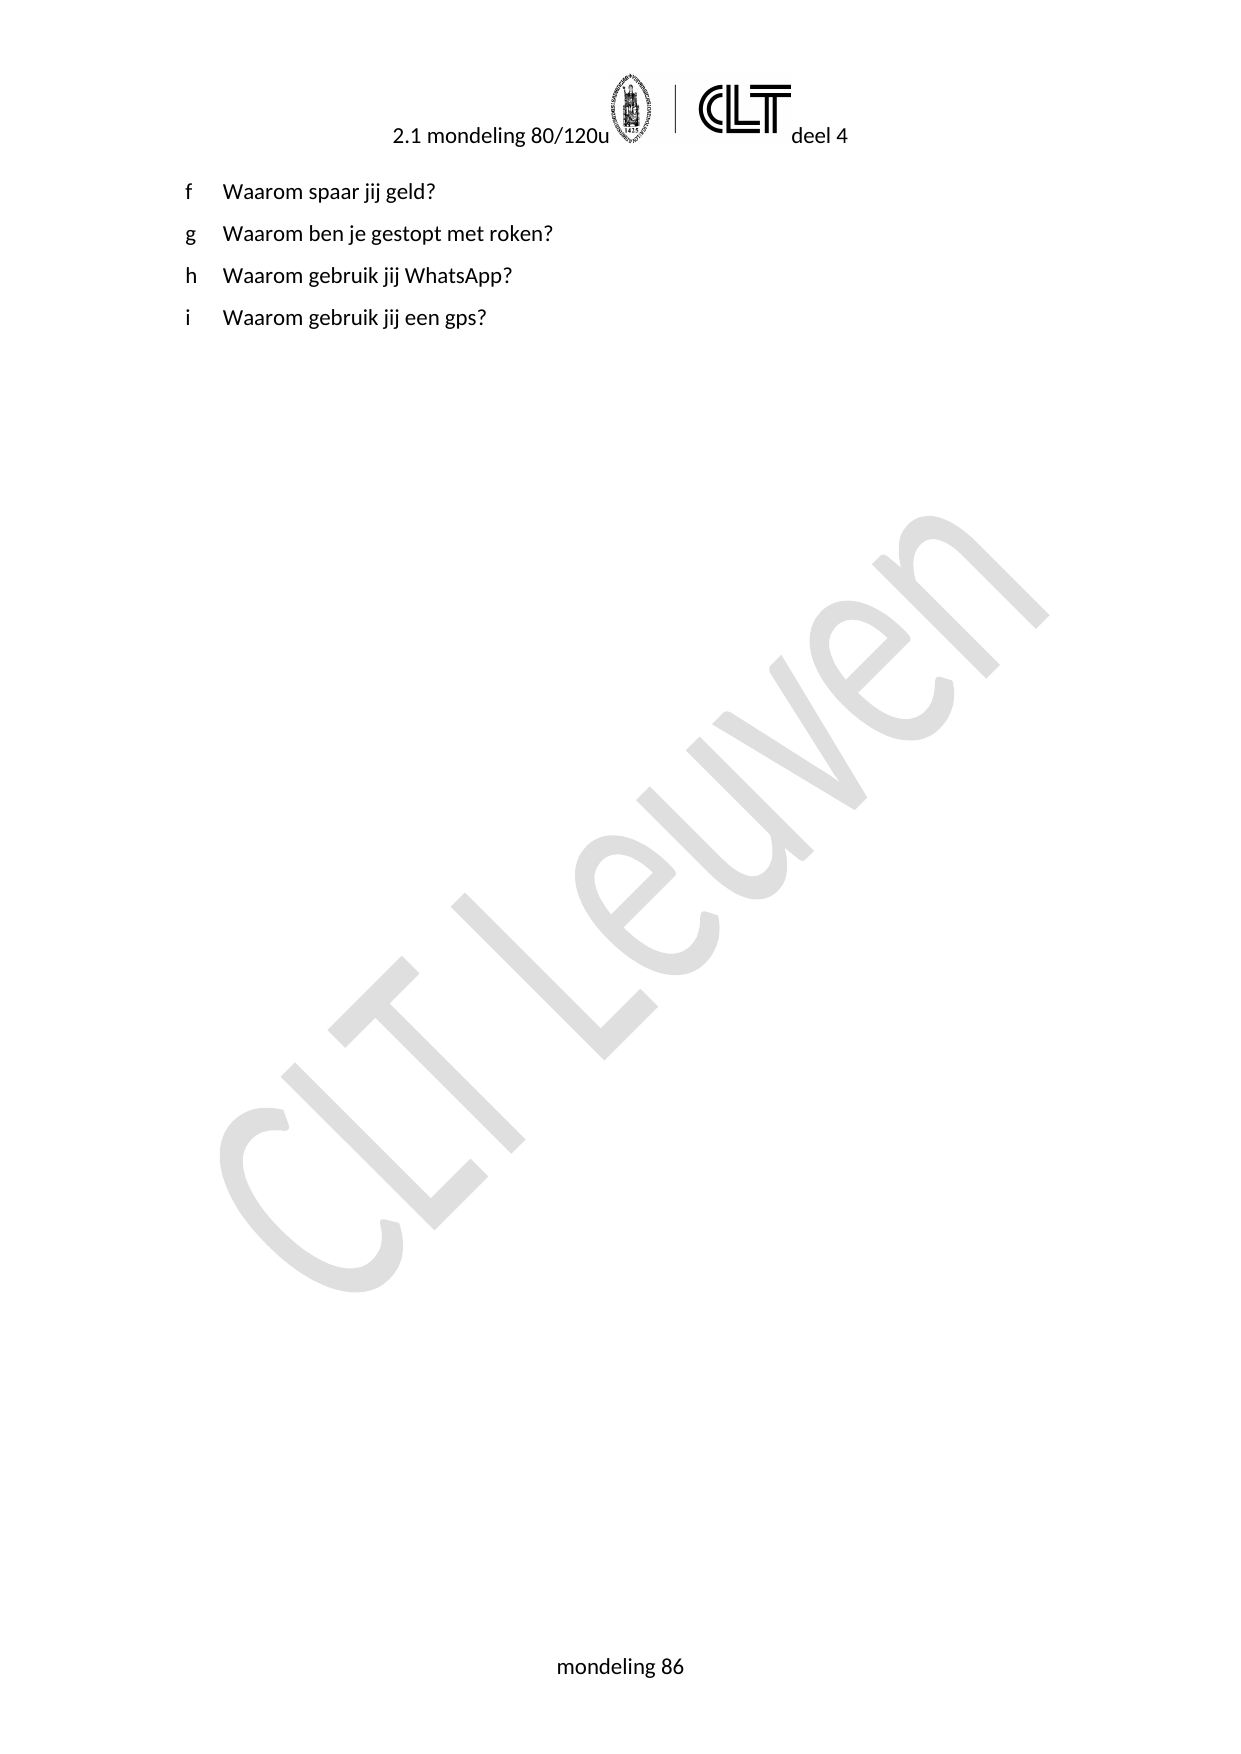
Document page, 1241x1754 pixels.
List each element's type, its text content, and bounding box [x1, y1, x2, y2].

picture [610, 73, 791, 144]
list Waarom ben je gestopt met roken? [185, 219, 1093, 247]
list Waarom gebruik jij WhatsApp? [185, 261, 1093, 289]
list Waarom spaar jij geld? [185, 177, 1093, 205]
list Waarom gebruik jij een gps? [185, 303, 1093, 331]
